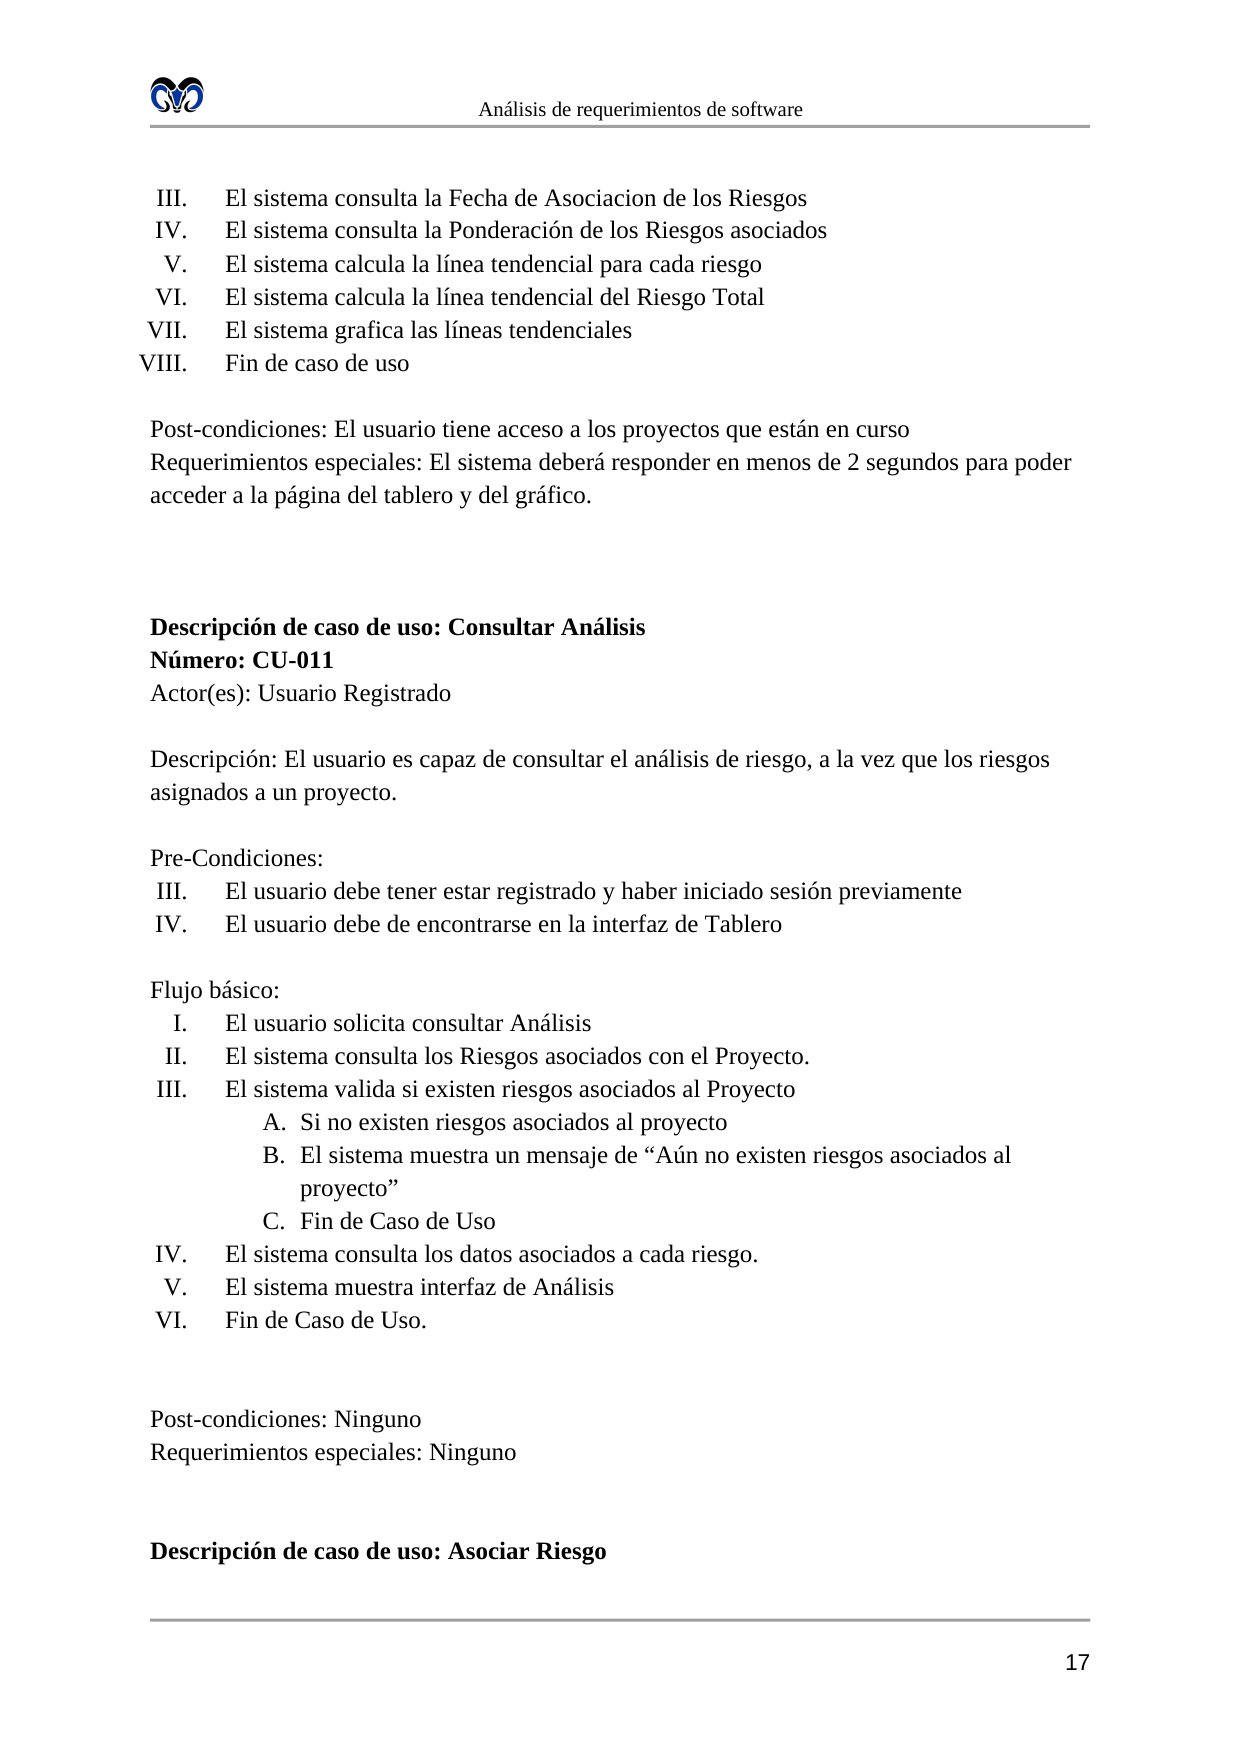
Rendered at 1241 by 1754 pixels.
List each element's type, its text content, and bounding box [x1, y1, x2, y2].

text Número: CU-011 [150, 645, 1090, 674]
text Post-condiciones: Ninguno [150, 1404, 1090, 1433]
list El sistema consulta la Fecha de Asociacion de los Riesgos [187, 183, 1090, 211]
list Si no existen riesgos asociados al proyecto [262, 1107, 1090, 1136]
list El usuario debe de encontrarse en la interfaz de Tablero [187, 909, 1090, 938]
list Fin de caso de uso [187, 348, 1090, 376]
list El usuario solicita consultar Análisis [187, 1008, 1090, 1037]
text Flujo básico: [150, 975, 1090, 1004]
text Descripción de caso de uso: Asociar Riesgo [150, 1536, 1090, 1565]
list El sistema muestra interfaz de Análisis [187, 1272, 1090, 1301]
text Post-condiciones: El usuario tiene acceso a los proyectos que están en curso [150, 414, 1090, 442]
list Fin de Caso de Uso. [187, 1305, 1090, 1334]
list El sistema calcula la línea tendencial del Riesgo Total [187, 282, 1090, 310]
list El sistema consulta los datos asociados a cada riesgo. [187, 1239, 1090, 1268]
text Actor(es): Usuario Registrado [150, 678, 1090, 707]
list El sistema calcula la línea tendencial para cada riesgo [187, 249, 1090, 277]
list El sistema valida si existen riesgos asociados al Proyecto [187, 1074, 1090, 1103]
list El sistema consulta la Ponderación de los Riesgos asociados [187, 216, 1090, 244]
list El sistema grafica las líneas tendenciales [187, 315, 1090, 343]
text Descripción: El usuario es capaz de consultar el análisis de riesgo, a la vez que los riesgos asignados a un proyecto. [150, 744, 1090, 806]
text Requerimientos especiales: El sistema deberá responder en menos de 2 segundos para poder acceder a la página del tablero y del gráfico. [150, 447, 1090, 508]
text Requerimientos especiales: Ninguno [150, 1437, 1090, 1466]
list Fin de Caso de Uso [262, 1206, 1090, 1235]
list El sistema consulta los Riesgos asociados con el Proyecto. [187, 1041, 1090, 1070]
list El usuario debe tener estar registrado y haber iniciado sesión previamente [187, 876, 1090, 905]
text Descripción de caso de uso: Consultar Análisis [150, 612, 1090, 641]
picture [150, 75, 210, 117]
text Pre-Condiciones: [150, 843, 1090, 872]
list El sistema muestra un mensaje de “Aún no existen riesgos asociados al proyecto” [262, 1140, 1090, 1202]
